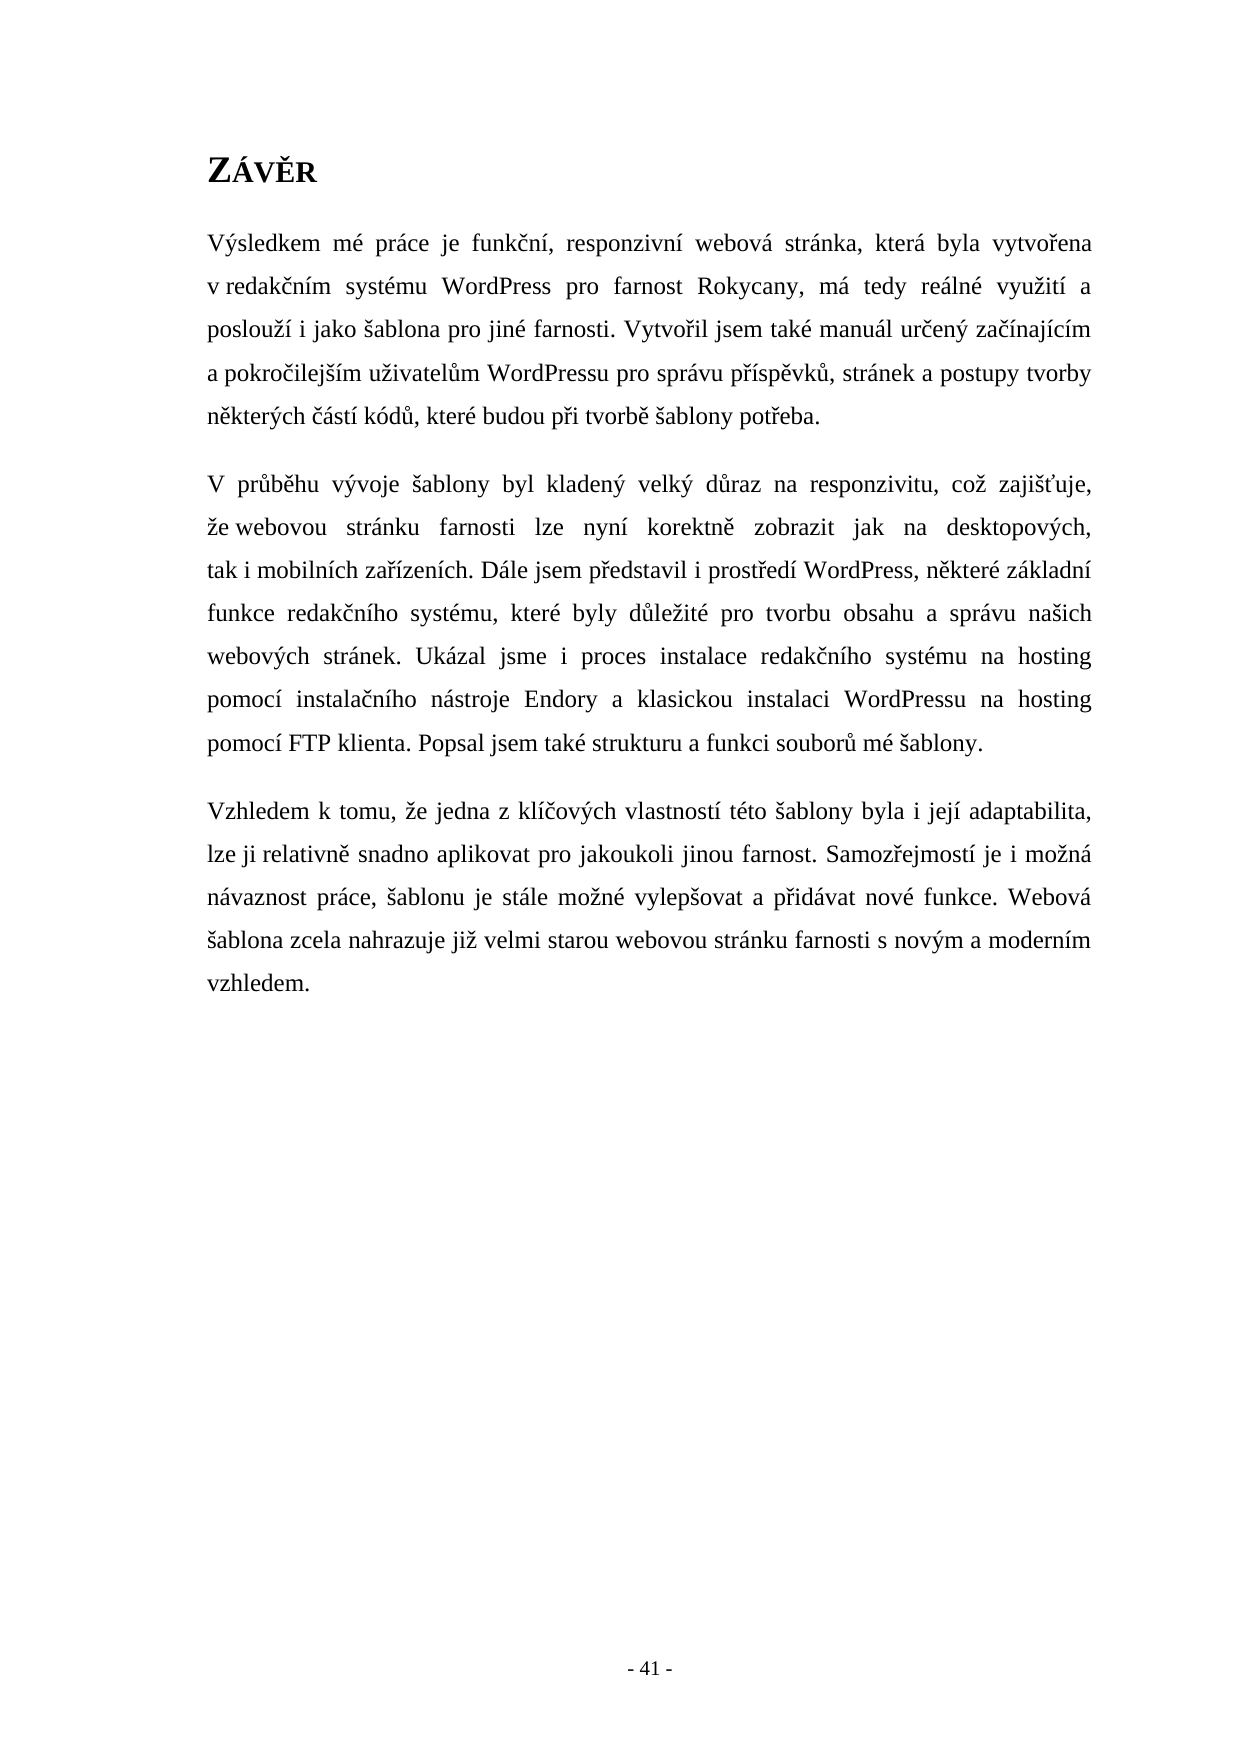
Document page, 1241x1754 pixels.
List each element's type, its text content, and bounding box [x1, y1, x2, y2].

text Výsledkem mé práce je funkční, responzivní webová stránka, která byla vytvořena v redakčním systému WordPress pro farnost Rokycany, má tedy reálné využití a poslouží i jako šablona pro jiné farnosti. Vytvořil jsem také manuál určený začínajícím a pokročilejším uživatelům WordPressu pro správu příspěvků, stránek a postupy tvorby některých částí kódů, které budou při tvorbě šablony potřeba. [207, 228, 1092, 429]
text V průběhu vývoje šablony byl kladený velký důraz na responzivitu, což zajišťuje, že webovou stránku farnosti lze nyní korektně zobrazit jak na desktopových, tak i mobilních zařízeních. Dále jsem představil i prostředí WordPress, některé základní funkce redakčního systému, které byly důležité pro tvorbu obsahu a správu našich webových stránek. Ukázal jsme i proces instalace redakčního systému na hosting pomocí instalačního nástroje Endory a klasickou instalaci WordPressu na hosting pomocí FTP klienta. Popsal jsem také strukturu a funkci souborů mé šablony. [207, 469, 1092, 756]
text Vzhledem k tomu, že jedna z klíčových vlastností této šablony byla i její adaptabilita, lze ji relativně snadno aplikovat pro jakoukoli jinou farnost. Samozřejmostí je i možná návaznost práce, šablonu je stále možné vylepšovat a přidávat nové funkce. Webová šablona zcela nahrazuje již velmi starou webovou stránku farnosti s novým a moderním vzhledem. [207, 796, 1092, 997]
subtitle Závěr [207, 148, 1092, 191]
